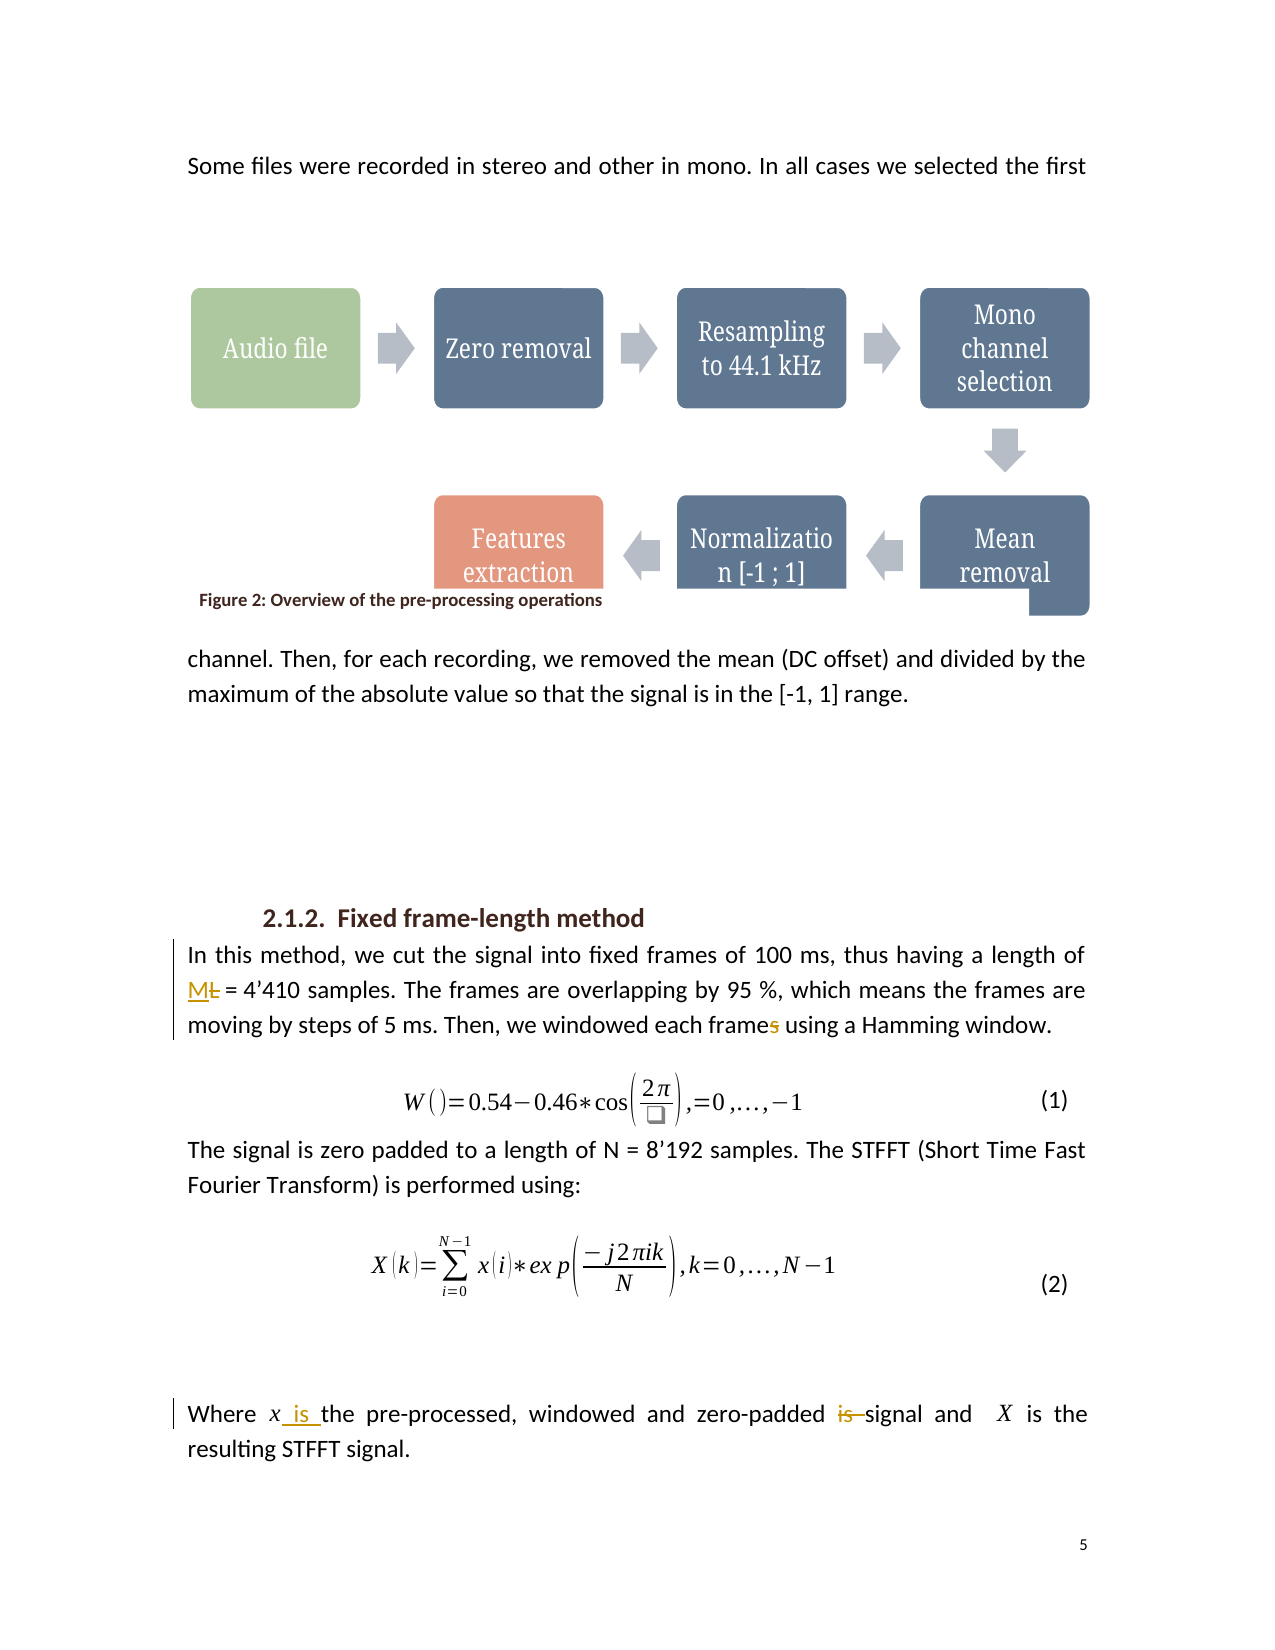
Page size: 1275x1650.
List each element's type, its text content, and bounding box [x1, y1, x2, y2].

table_header (2) [1029, 1226, 1091, 1342]
table_header (1) [1029, 1065, 1091, 1135]
subtitle Fixed frame-length method [262, 901, 1087, 934]
table_header [176, 1226, 1029, 1342]
text The signal is zero padded to a length of N = 8’192 samples. The STFFT (Short Time Fast Fourier Transform) is performed using: [187, 1135, 1087, 1200]
text Where the pre-processed, windowed and zero-padded signal and is the resulting STFFT signal. [187, 1398, 1087, 1463]
text Some files were recorded in stereo and other in mono. In all cases we selected the first channel. Then, for each recording, we removed the mean (DC offset) and divided by the maximum of the absolute value so that the signal is in the [-1, 1] range. [187, 150, 1087, 708]
table_header [176, 1065, 1029, 1135]
text In this method, we cut the signal into fixed frames of 100 ms, thus having a length of = 4’410 samples. The frames are overlapping by 95 %, which means the frames are moving by steps of 5 ms. Then, we windowed each frame using a Hamming window. [187, 939, 1087, 1039]
